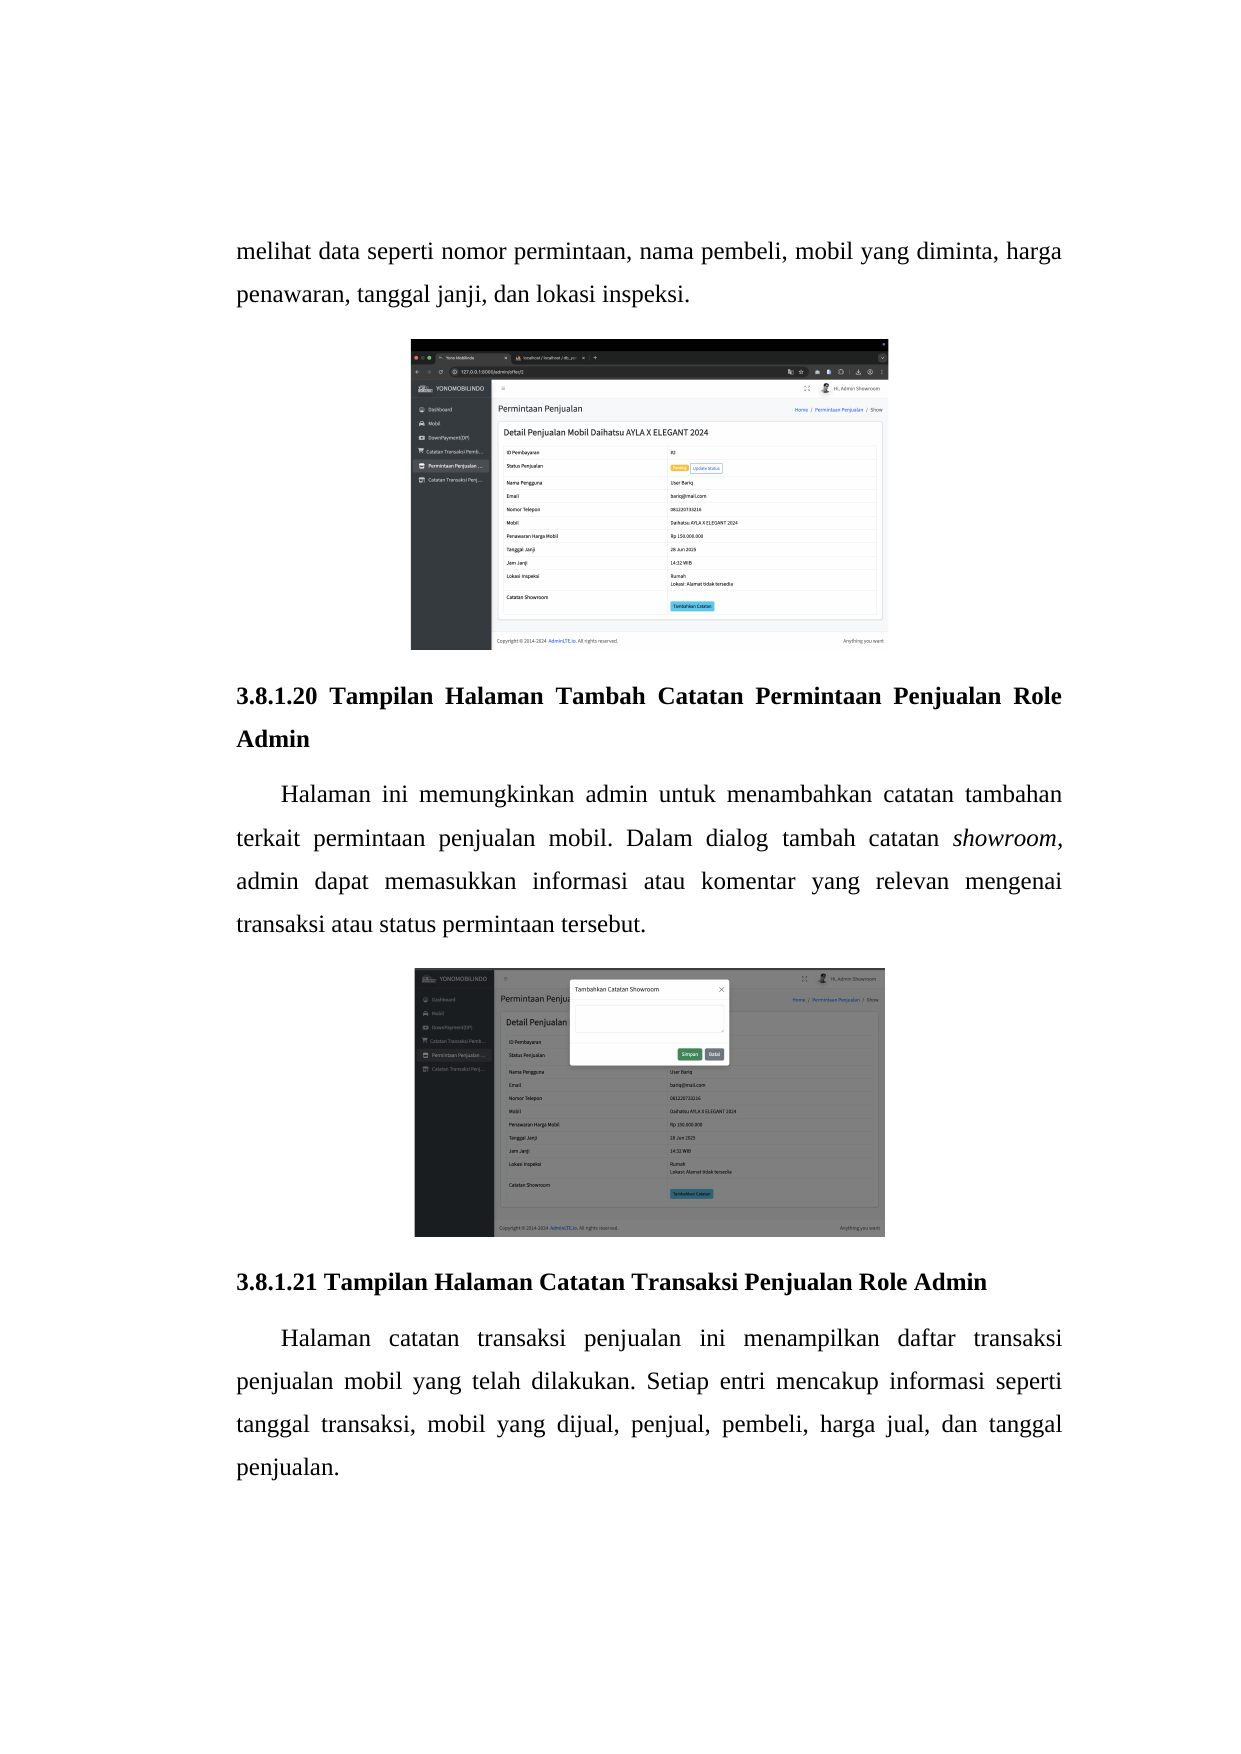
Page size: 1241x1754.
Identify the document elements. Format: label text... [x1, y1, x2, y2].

text Halaman ini memungkinkan admin untuk menambahkan catatan tambahan terkait permintaan penjualan mobil. Dalam dialog tambah catatan showroom, admin dapat memasukkan informasi atau komentar yang relevan mengenai transaksi atau status permintaan tersebut. [236, 779, 1063, 938]
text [236, 236, 1063, 308]
picture [410, 339, 889, 650]
text Halaman catatan transaksi penjualan ini menampilkan daftar transaksi penjualan mobil yang telah dilakukan. Setiap entri mencakup informasi seperti tanggal transaksi, mobil yang dijual, penjual, pembeli, harga jual, dan tanggal penjualan. [236, 1323, 1063, 1481]
picture [414, 968, 885, 1237]
subtitle 3.8.1.20 Tampilan Halaman Tambah Catatan Permintaan Penjualan Role Admin [236, 681, 1063, 753]
subtitle 3.8.1.21 Tampilan Halaman Catatan Transaksi Penjualan Role Admin [236, 1267, 1063, 1296]
